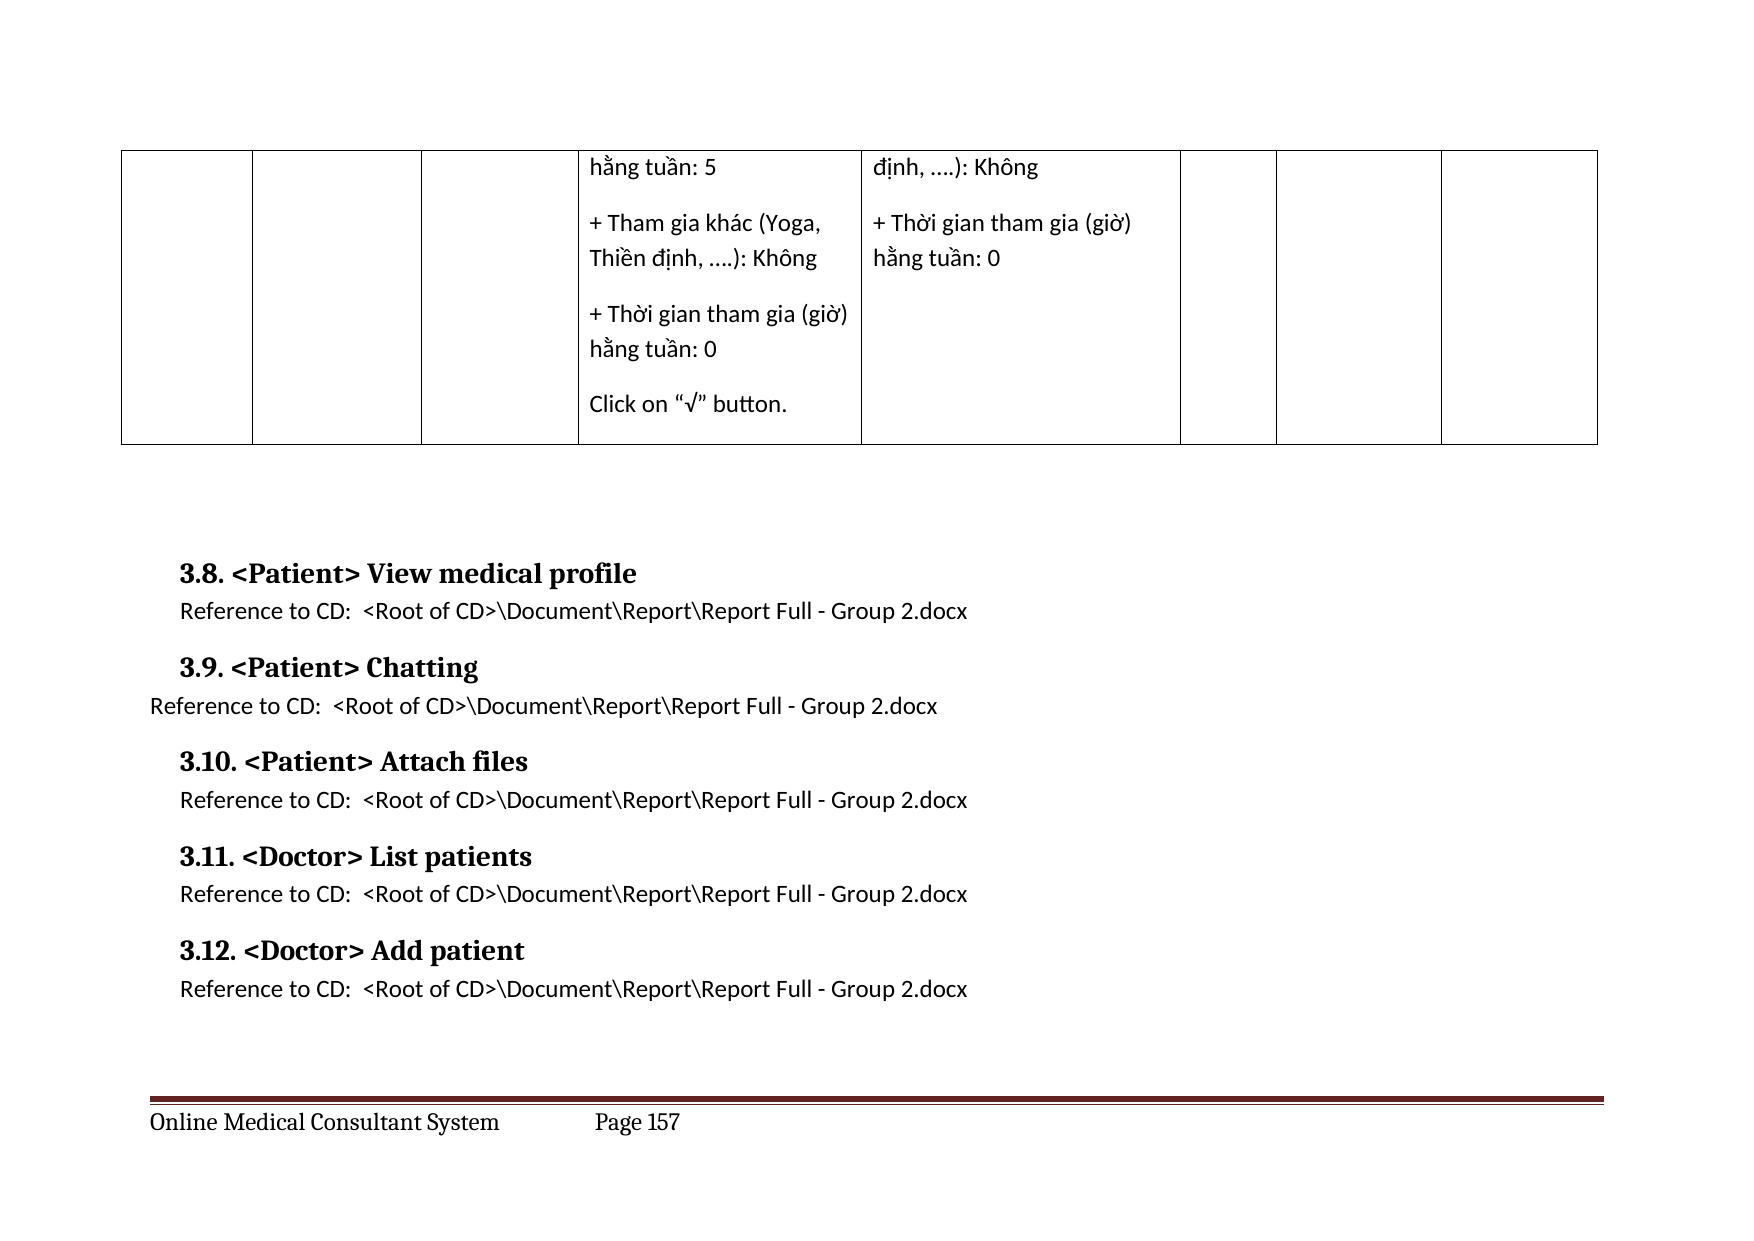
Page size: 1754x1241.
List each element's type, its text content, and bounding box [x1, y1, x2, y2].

subtitle <Patient> Chatting [180, 651, 1604, 685]
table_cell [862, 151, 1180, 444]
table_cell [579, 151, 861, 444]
subtitle <Patient> Attach files [180, 746, 1604, 779]
text Reference to CD: <Root of CD>\Document\Report\Report Full - Group 2.docx [150, 878, 1604, 909]
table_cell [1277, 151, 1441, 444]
subtitle <Doctor> Add patient [180, 934, 1604, 968]
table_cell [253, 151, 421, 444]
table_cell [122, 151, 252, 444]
subtitle <Doctor> List patients [180, 840, 1604, 873]
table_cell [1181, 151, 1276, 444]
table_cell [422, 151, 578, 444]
text Reference to CD: <Root of CD>\Document\Report\Report Full - Group 2.docx [150, 690, 1604, 720]
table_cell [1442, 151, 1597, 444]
subtitle <Patient> View medical profile [180, 557, 1604, 590]
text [180, 973, 1604, 1003]
text Reference to CD: <Root of CD>\Document\Report\Report Full - Group 2.docx [150, 784, 1604, 815]
text Reference to CD: <Root of CD>\Document\Report\Report Full - Group 2.docx [180, 595, 1604, 626]
